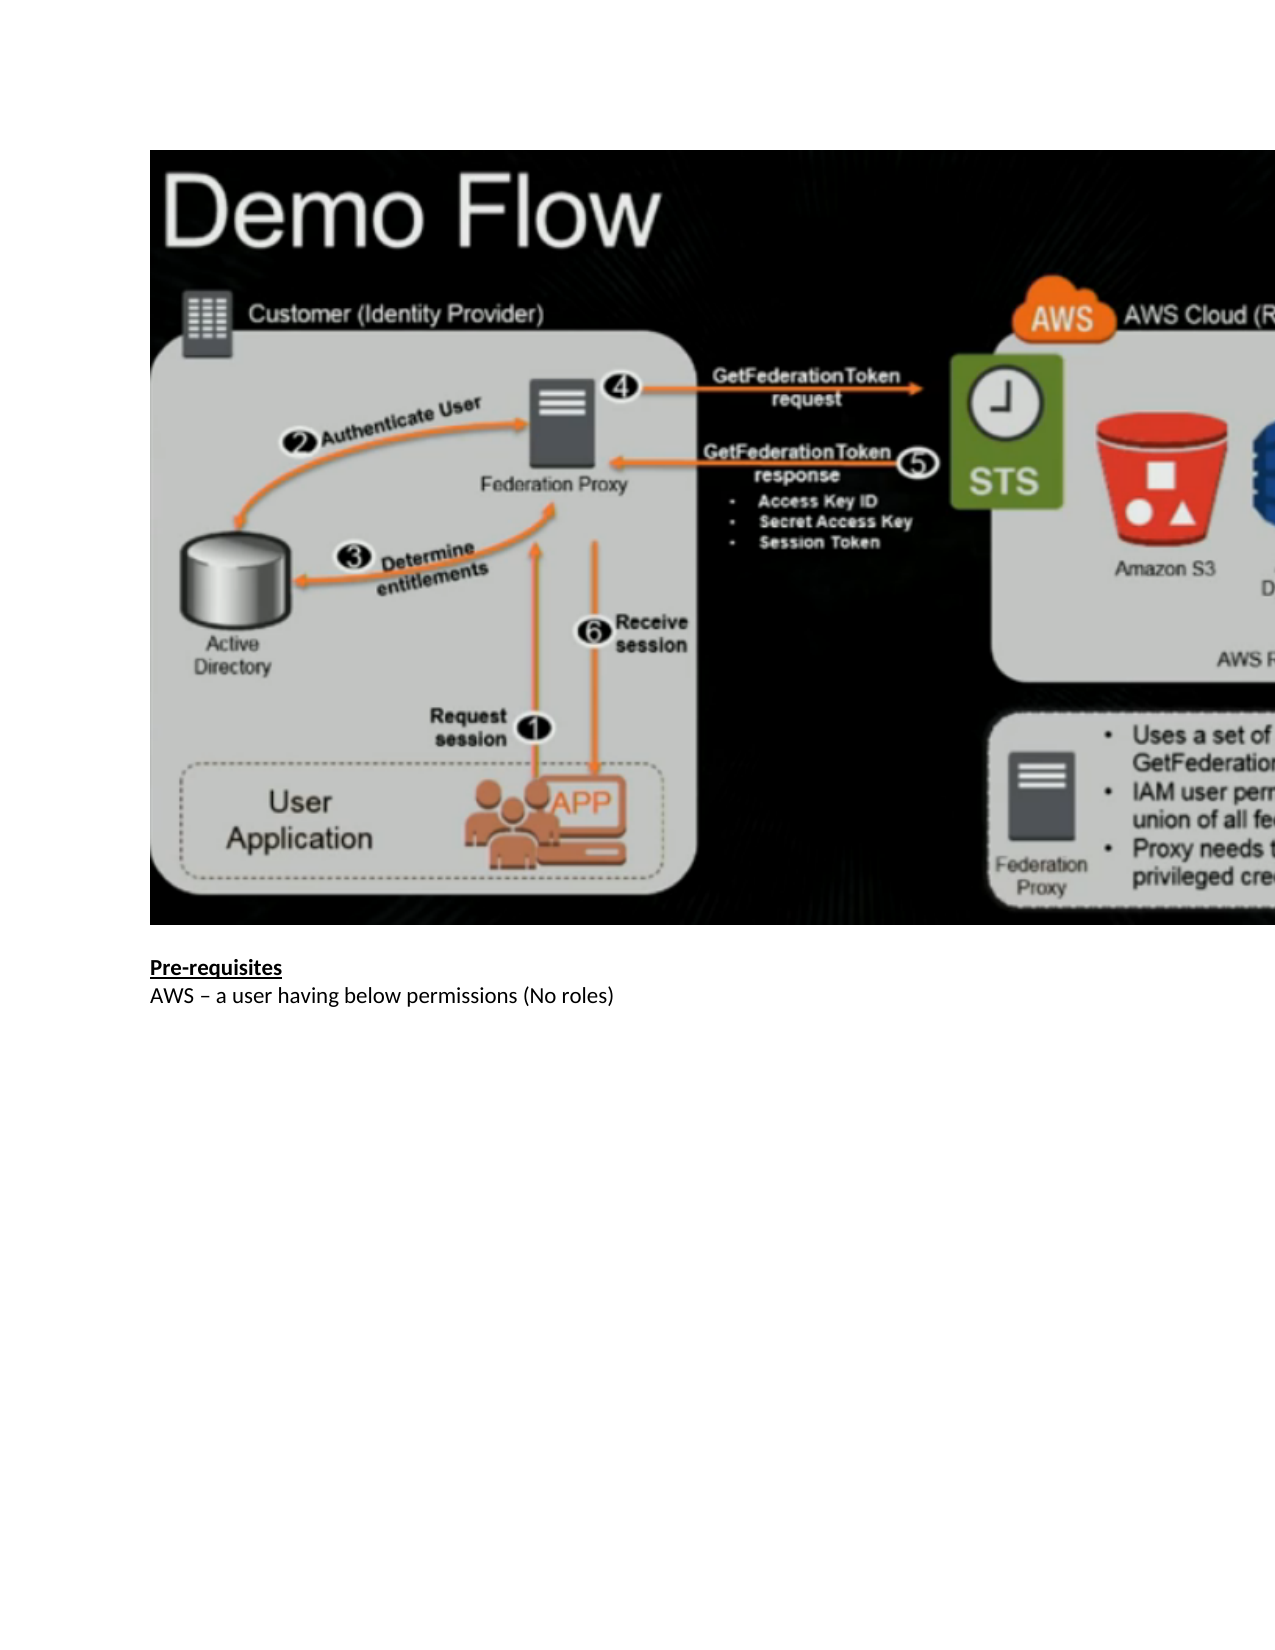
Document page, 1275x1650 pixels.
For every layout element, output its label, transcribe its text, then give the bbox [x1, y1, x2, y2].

text AWS – a user having below permissions (No roles) [150, 981, 1125, 1009]
picture [150, 150, 1275, 925]
text Pre-requisites [150, 953, 1125, 981]
